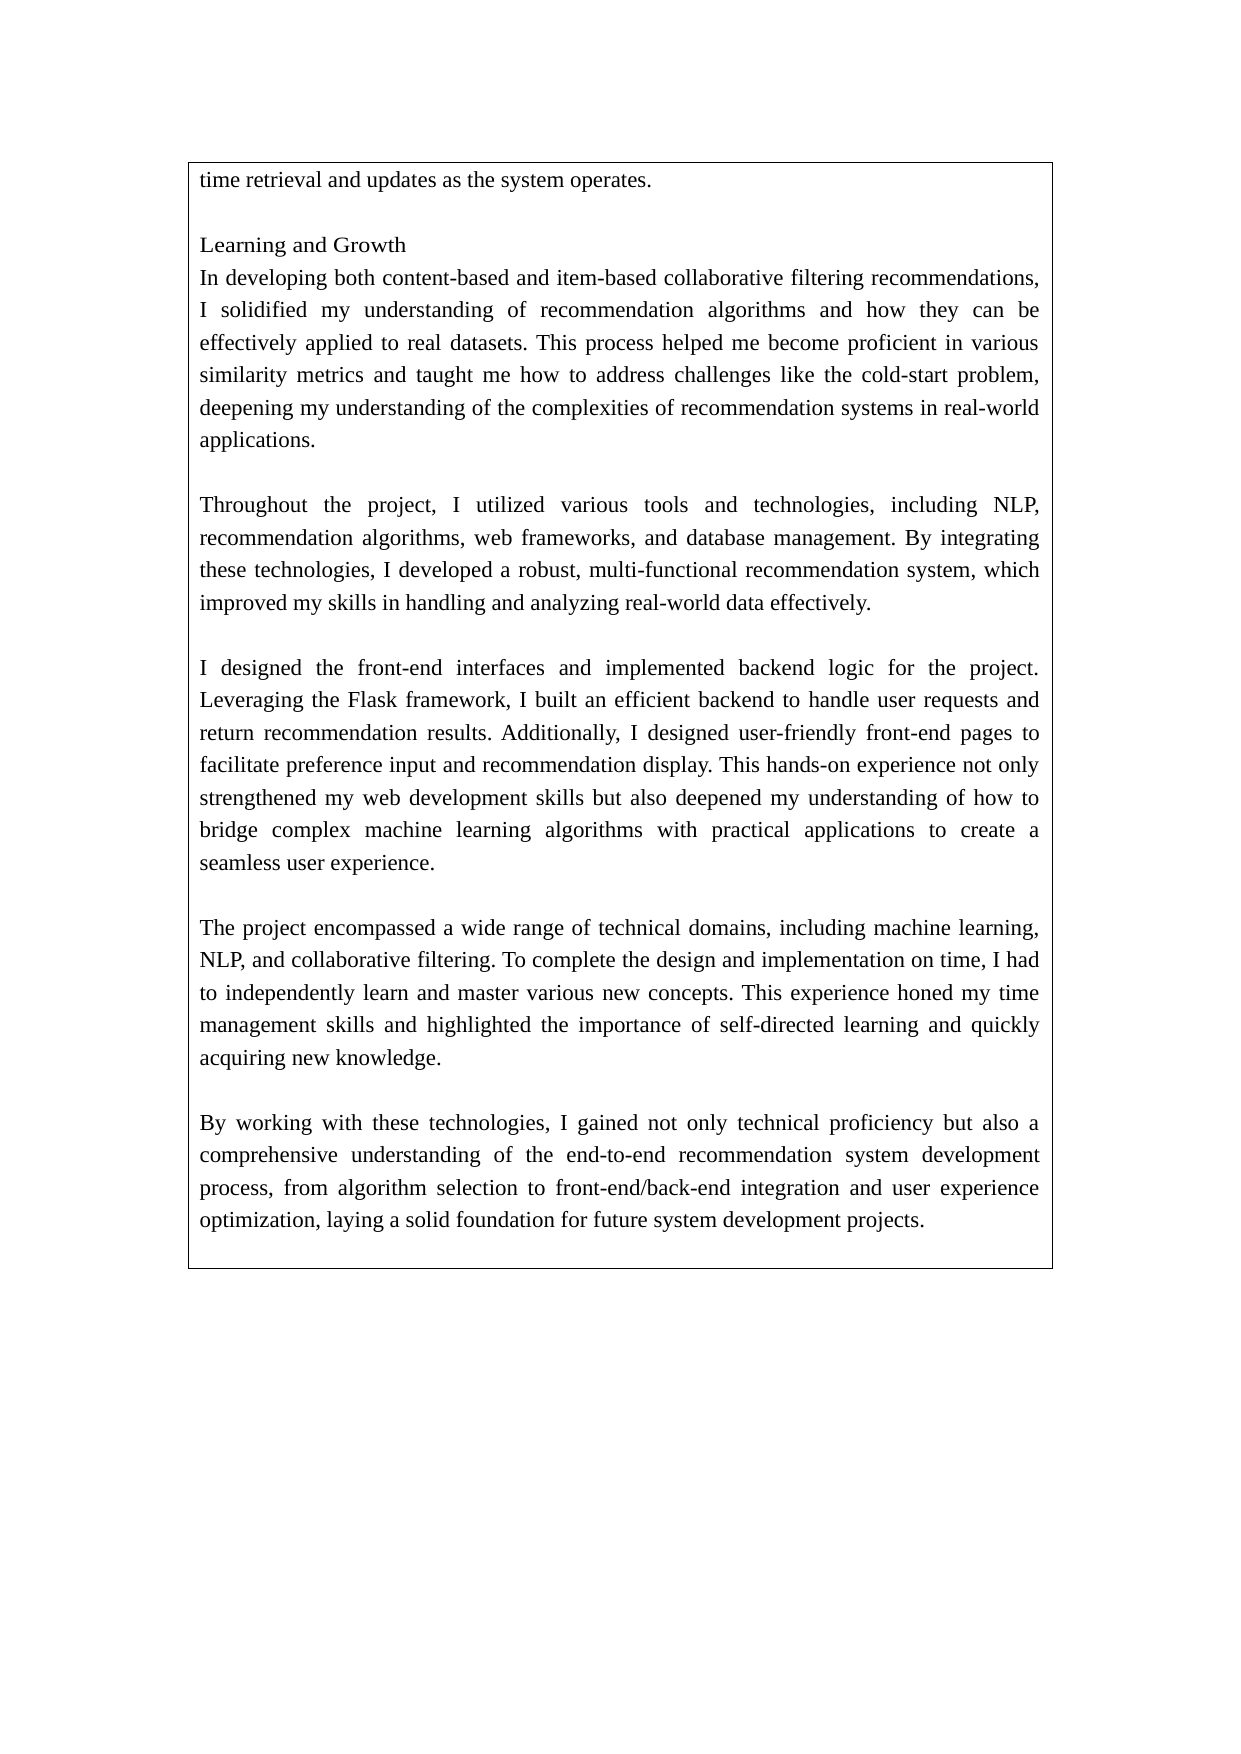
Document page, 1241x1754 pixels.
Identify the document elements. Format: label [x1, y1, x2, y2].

table_cell [189, 163, 1052, 1268]
